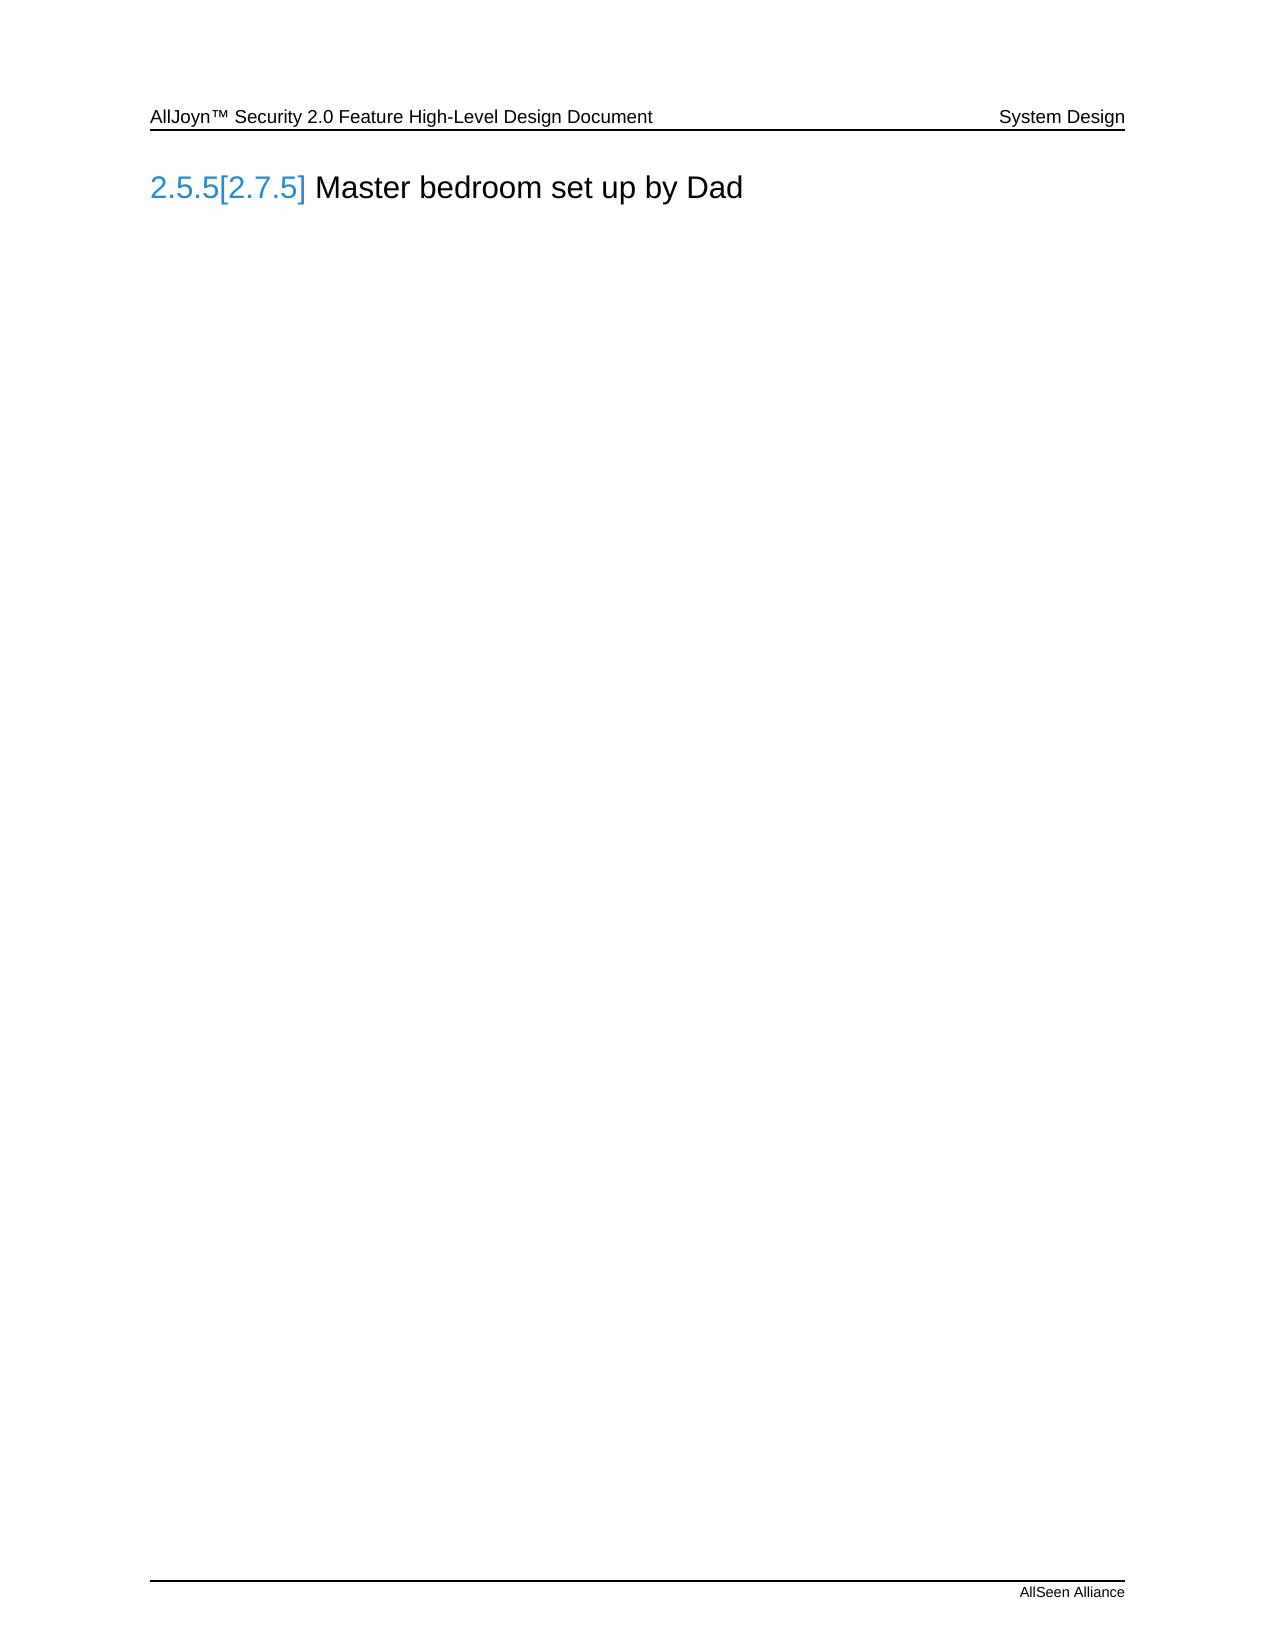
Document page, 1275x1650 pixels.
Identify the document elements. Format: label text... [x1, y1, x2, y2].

subtitle Master bedroom set up by Dad [150, 169, 1125, 205]
